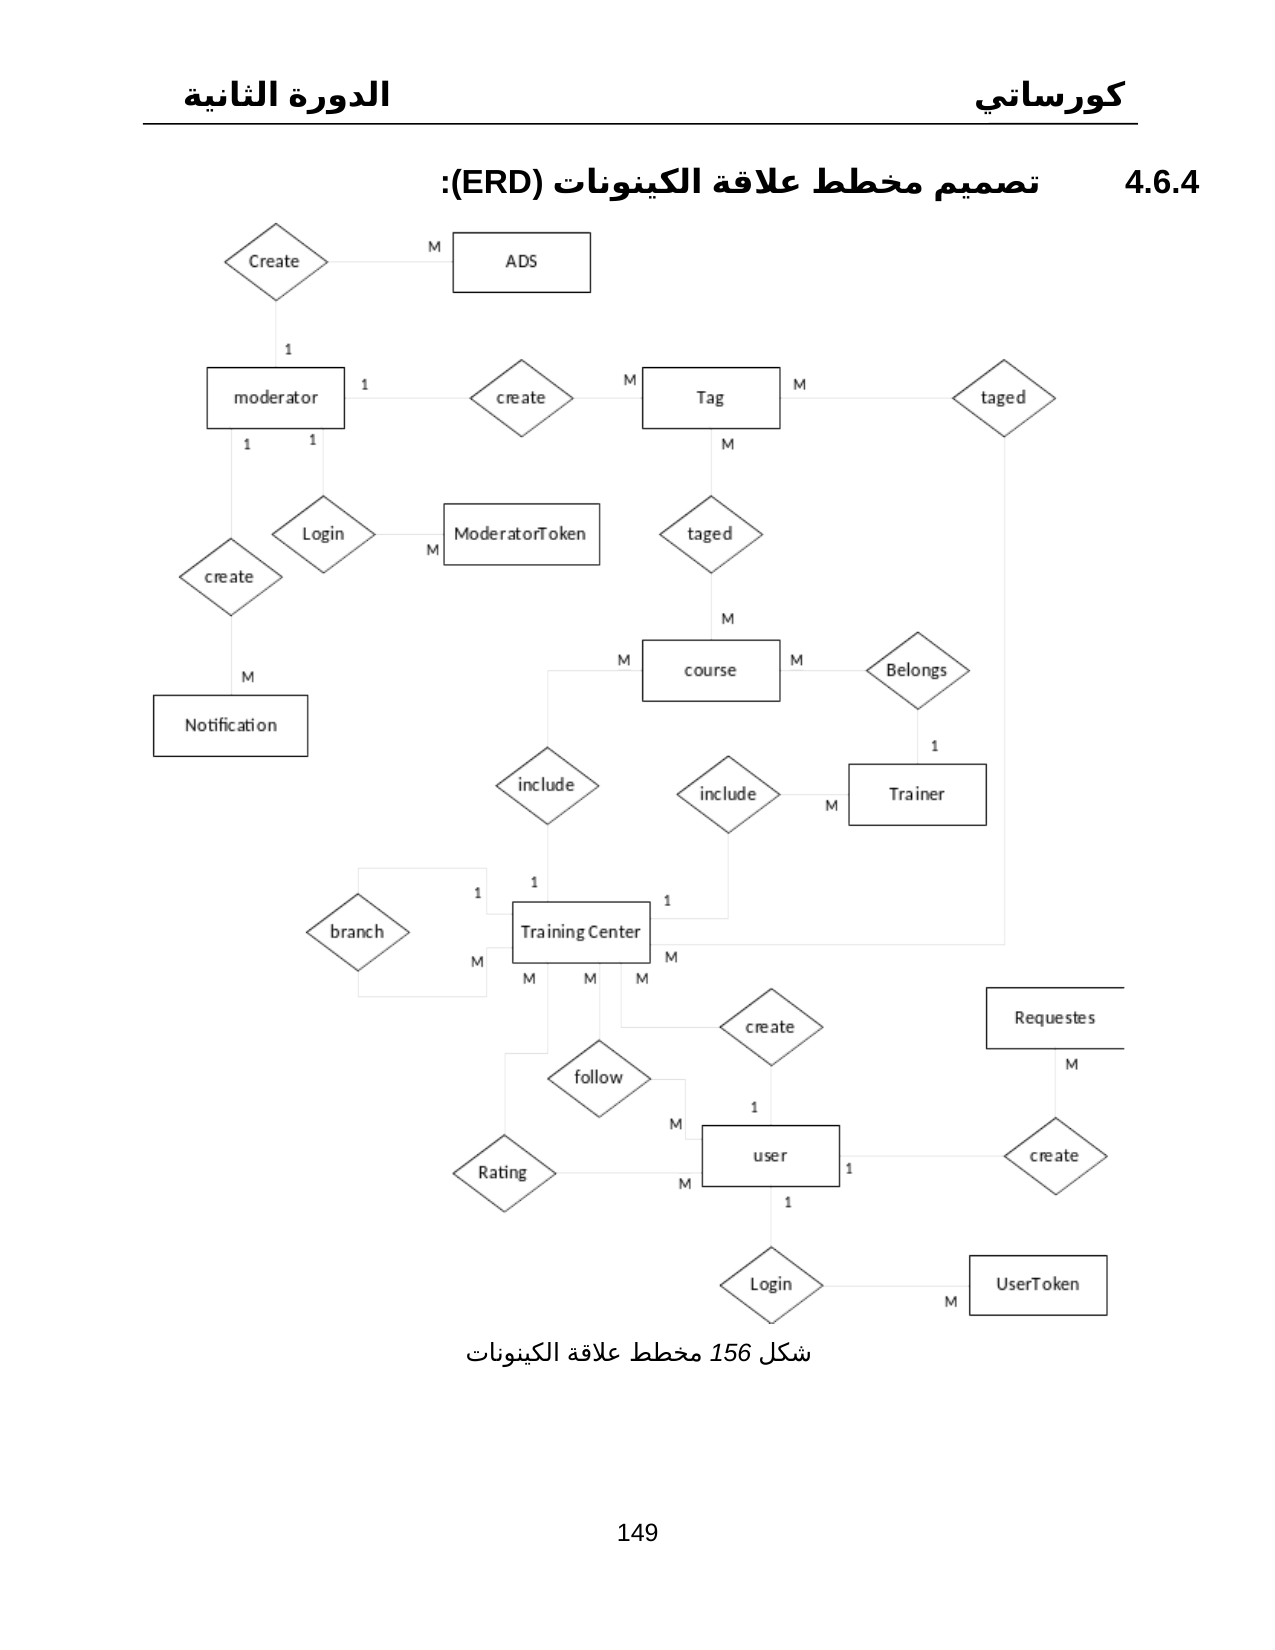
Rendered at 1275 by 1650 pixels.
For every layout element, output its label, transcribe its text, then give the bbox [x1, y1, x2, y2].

subtitle تصميم مخطط علاقة الكينونات (ERD): [150, 162, 1125, 201]
text شكل 156 مخطط علاقة الكينونات [150, 1338, 1125, 1367]
